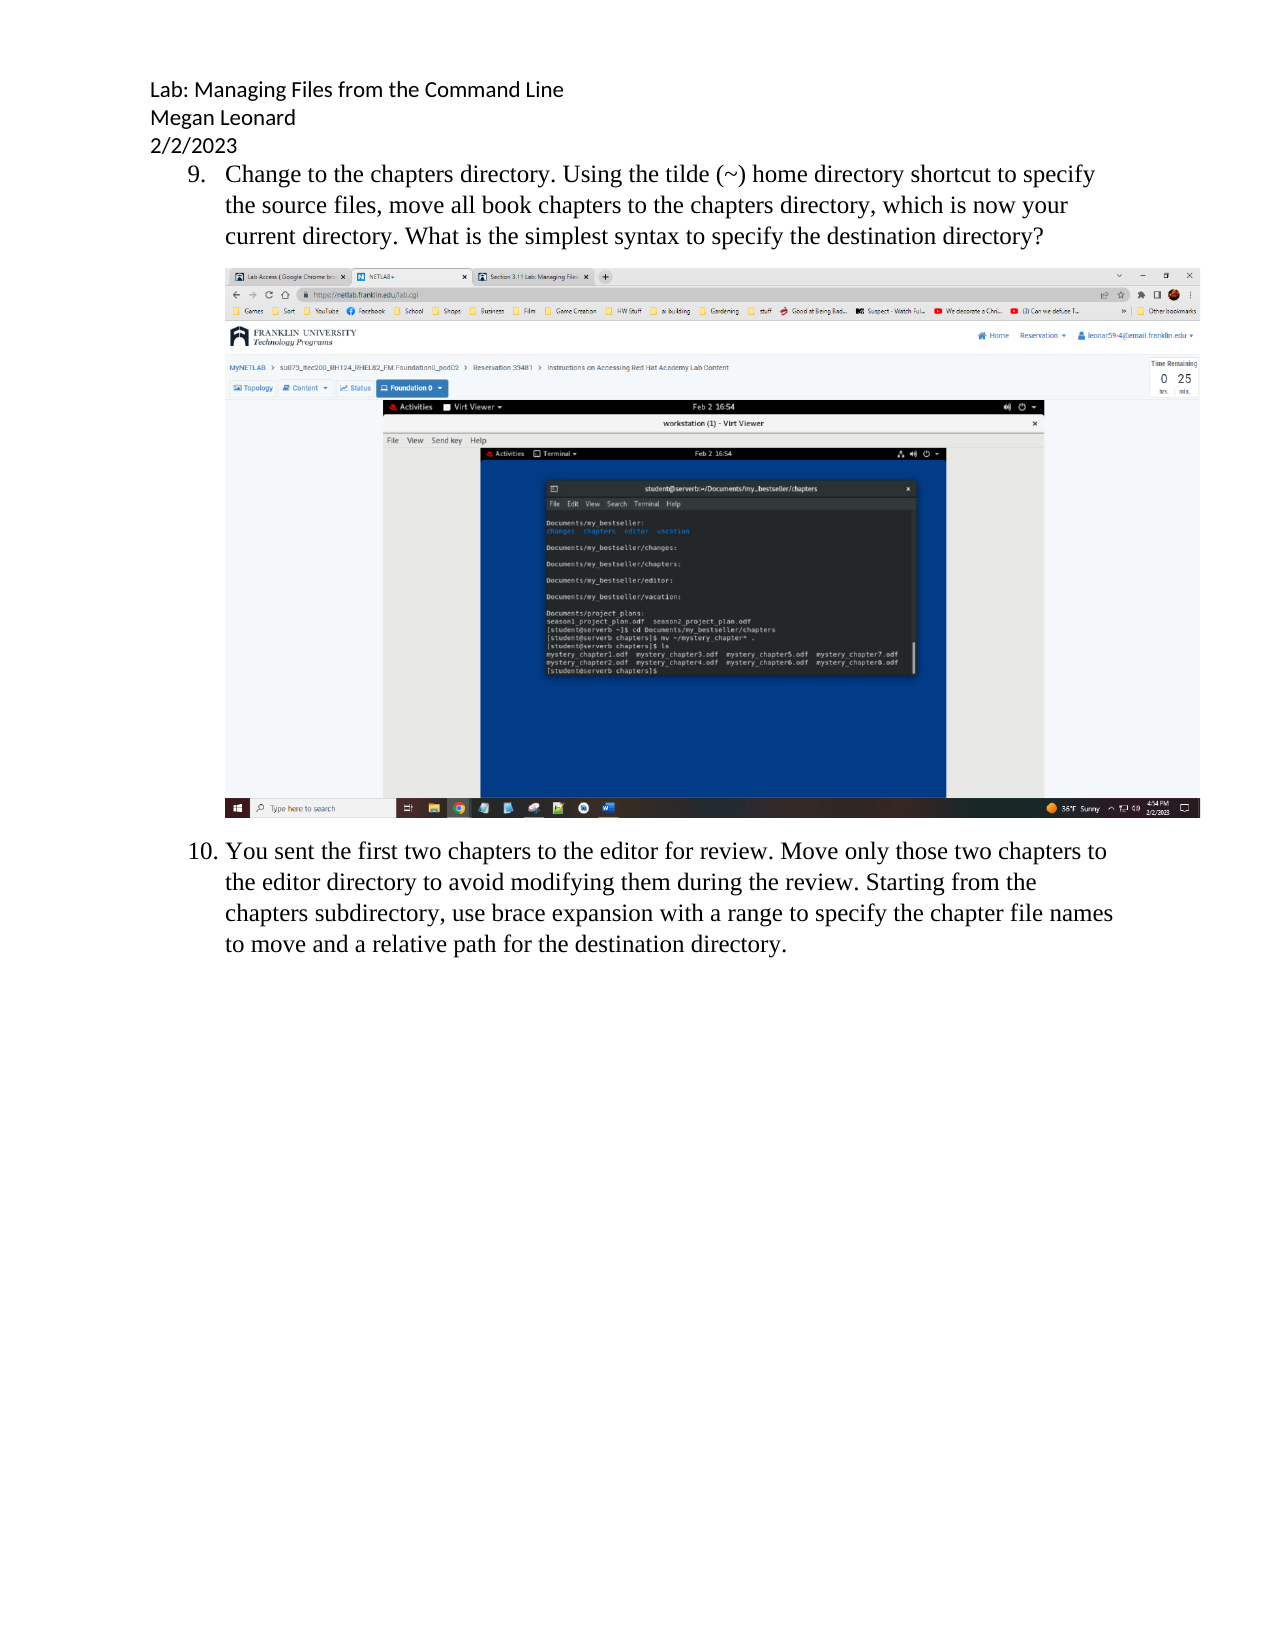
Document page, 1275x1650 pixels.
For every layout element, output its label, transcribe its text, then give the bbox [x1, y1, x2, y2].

picture [225, 268, 1200, 818]
list Change to the chapters directory. Using the tilde (~) home directory shortcut to specify the source files, move all book chapters to the chapters directory, which is now your current directory. What is the simplest syntax to specify the destination directory? [187, 159, 1125, 250]
list You sent the first two chapters to the editor for review. Move only those two chapters to the editor directory to avoid modifying them during the review. Starting from the chapters subdirectory, use brace expansion with a range to specify the chapter file names to move and a relative path for the destination directory. [187, 836, 1125, 958]
